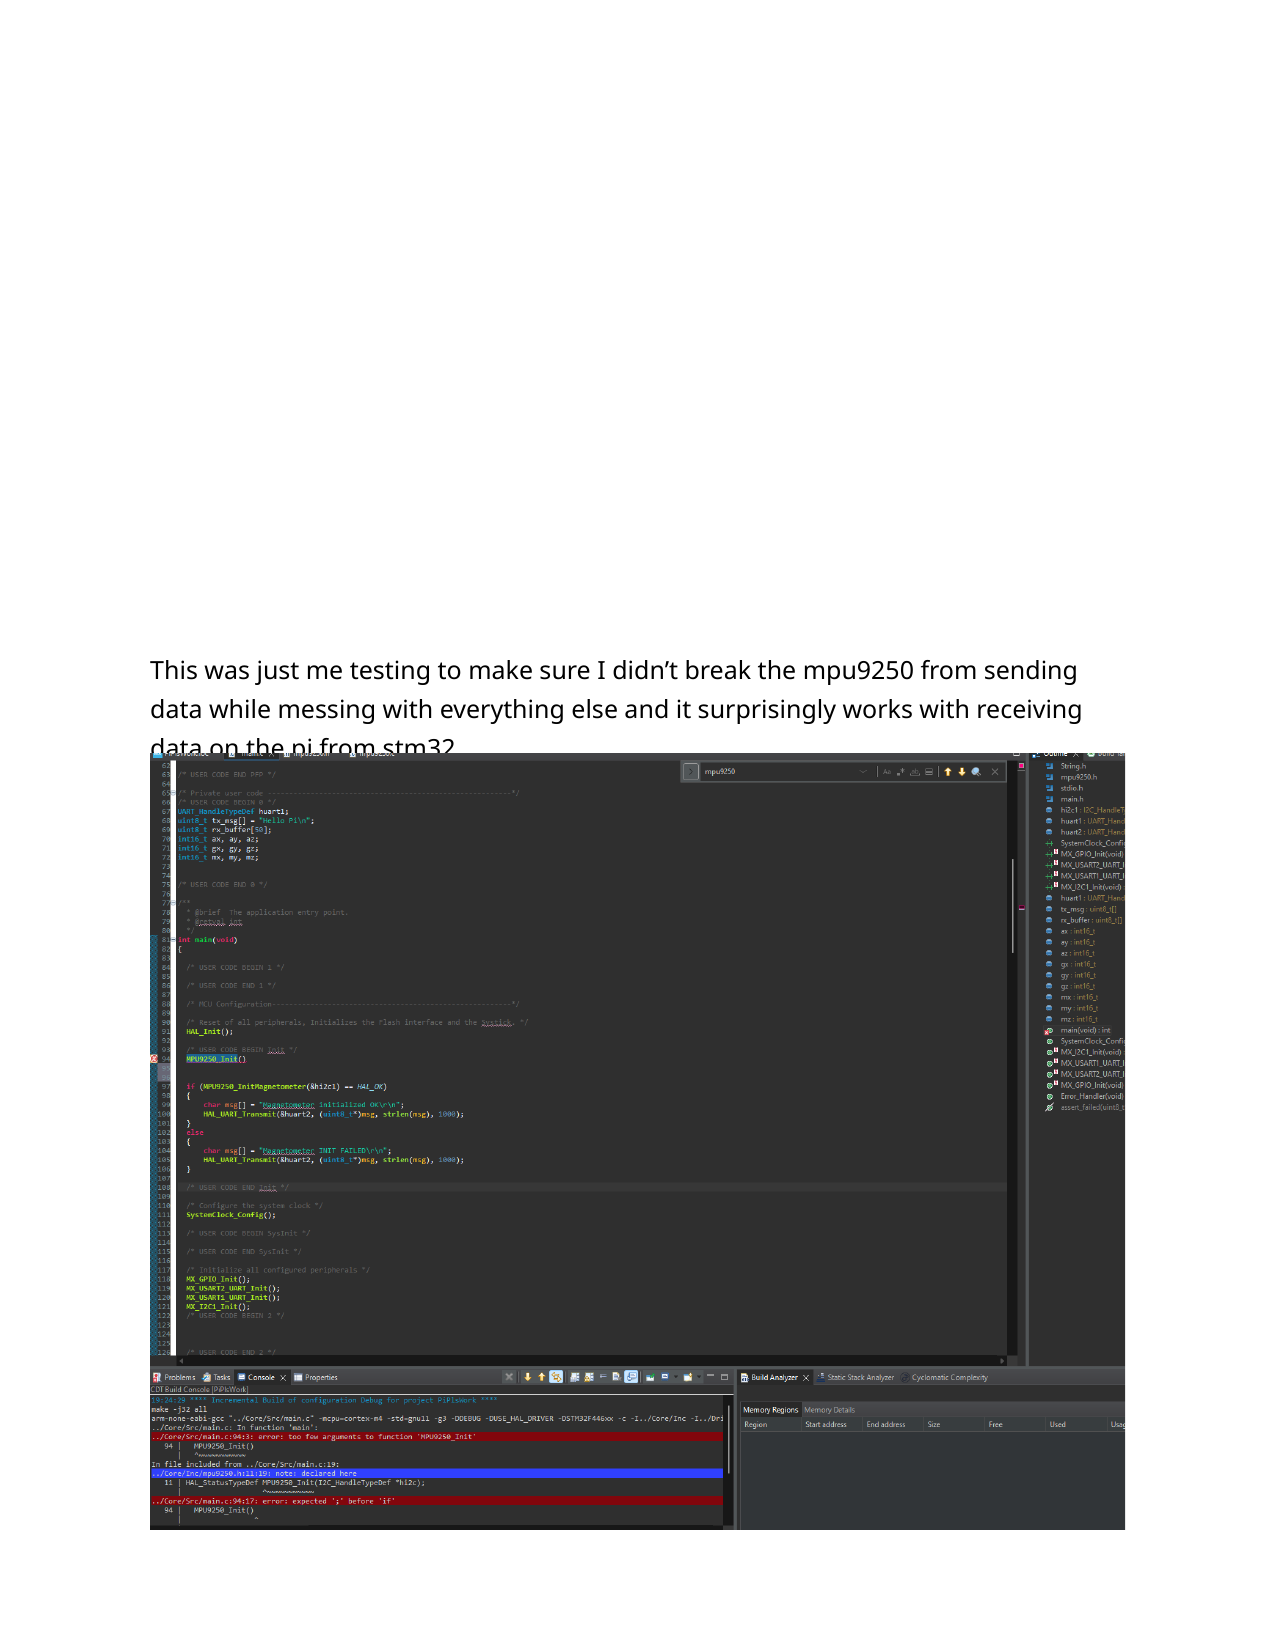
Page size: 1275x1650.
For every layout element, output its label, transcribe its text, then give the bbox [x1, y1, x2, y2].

text This was just me testing to make sure I didn’t break the mpu9250 from sending data while messing with everything else and it surprisingly works with receiving data on the pi from stm32. [150, 652, 1125, 753]
picture [150, 753, 1125, 1530]
